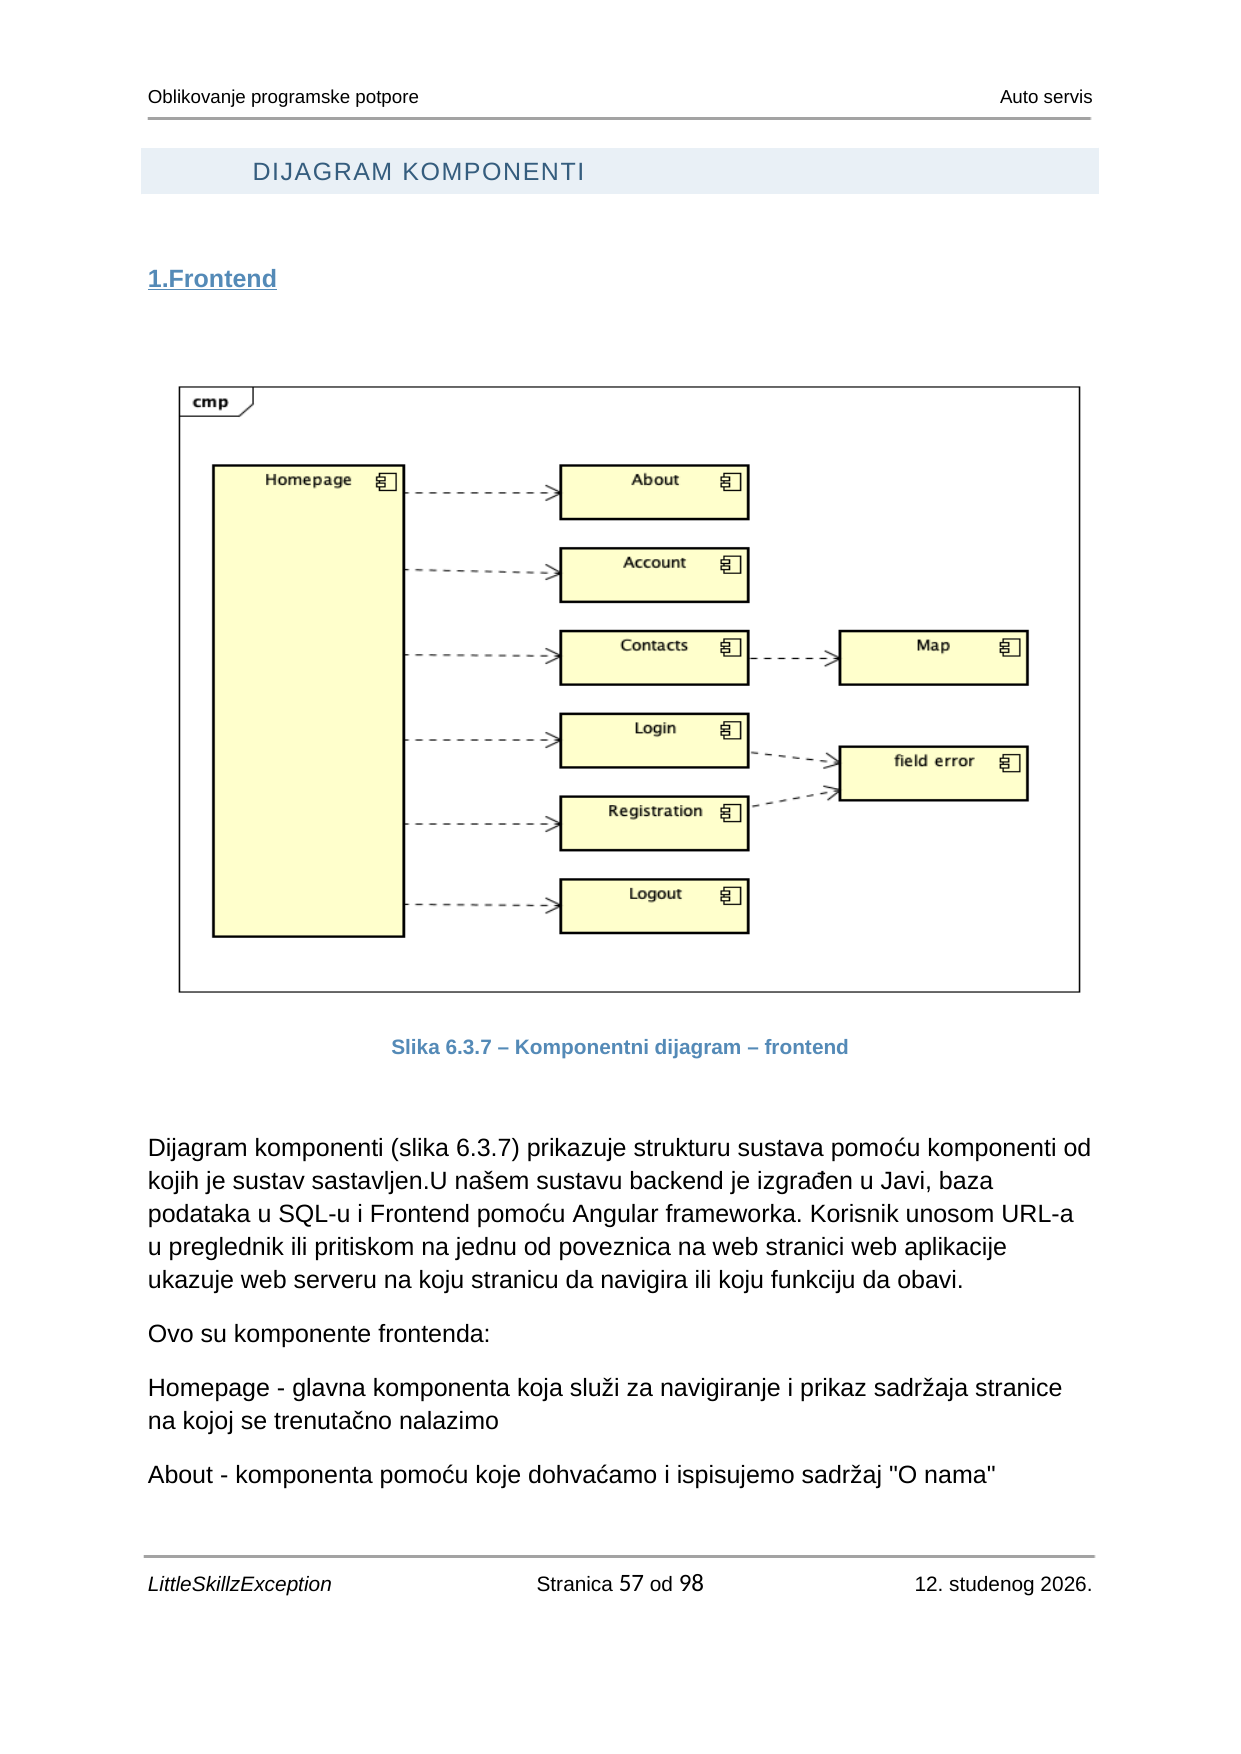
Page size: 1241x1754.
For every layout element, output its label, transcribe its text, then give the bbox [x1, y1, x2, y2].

text Dijagram komponenti (slika 6.3.7) prikazuje strukturu sustava pomoću komponenti od kojih je sustav sastavljen.U našem sustavu backend je izgrađen u Javi, baza podataka u SQL-u i Frontend pomoću Angular frameworka. Korisnik unosom URL-a u preglednik ili pritiskom na jednu od poveznica na web stranici web aplikacije ukazuje web serveru na koju stranicu da navigira ili koju funkciju da obavi. [148, 1133, 1093, 1294]
subtitle DIJAGRAM komponenti [148, 154, 1093, 188]
text Slika 6.3.7 – Komponentni dijagram – frontend [148, 1035, 1093, 1059]
text Ovo su komponente frontenda: [148, 1319, 1093, 1348]
text Homepage - glavna komponenta koja služi za navigiranje i prikaz sadržaja stranice na kojoj se trenutačno nalazimo [148, 1373, 1093, 1435]
text 1.Frontend [148, 263, 1093, 292]
text About - komponenta pomoću koje dohvaćamo i ispisujemo sadržaj "O nama" [148, 1460, 1093, 1489]
picture [147, 367, 1110, 1011]
